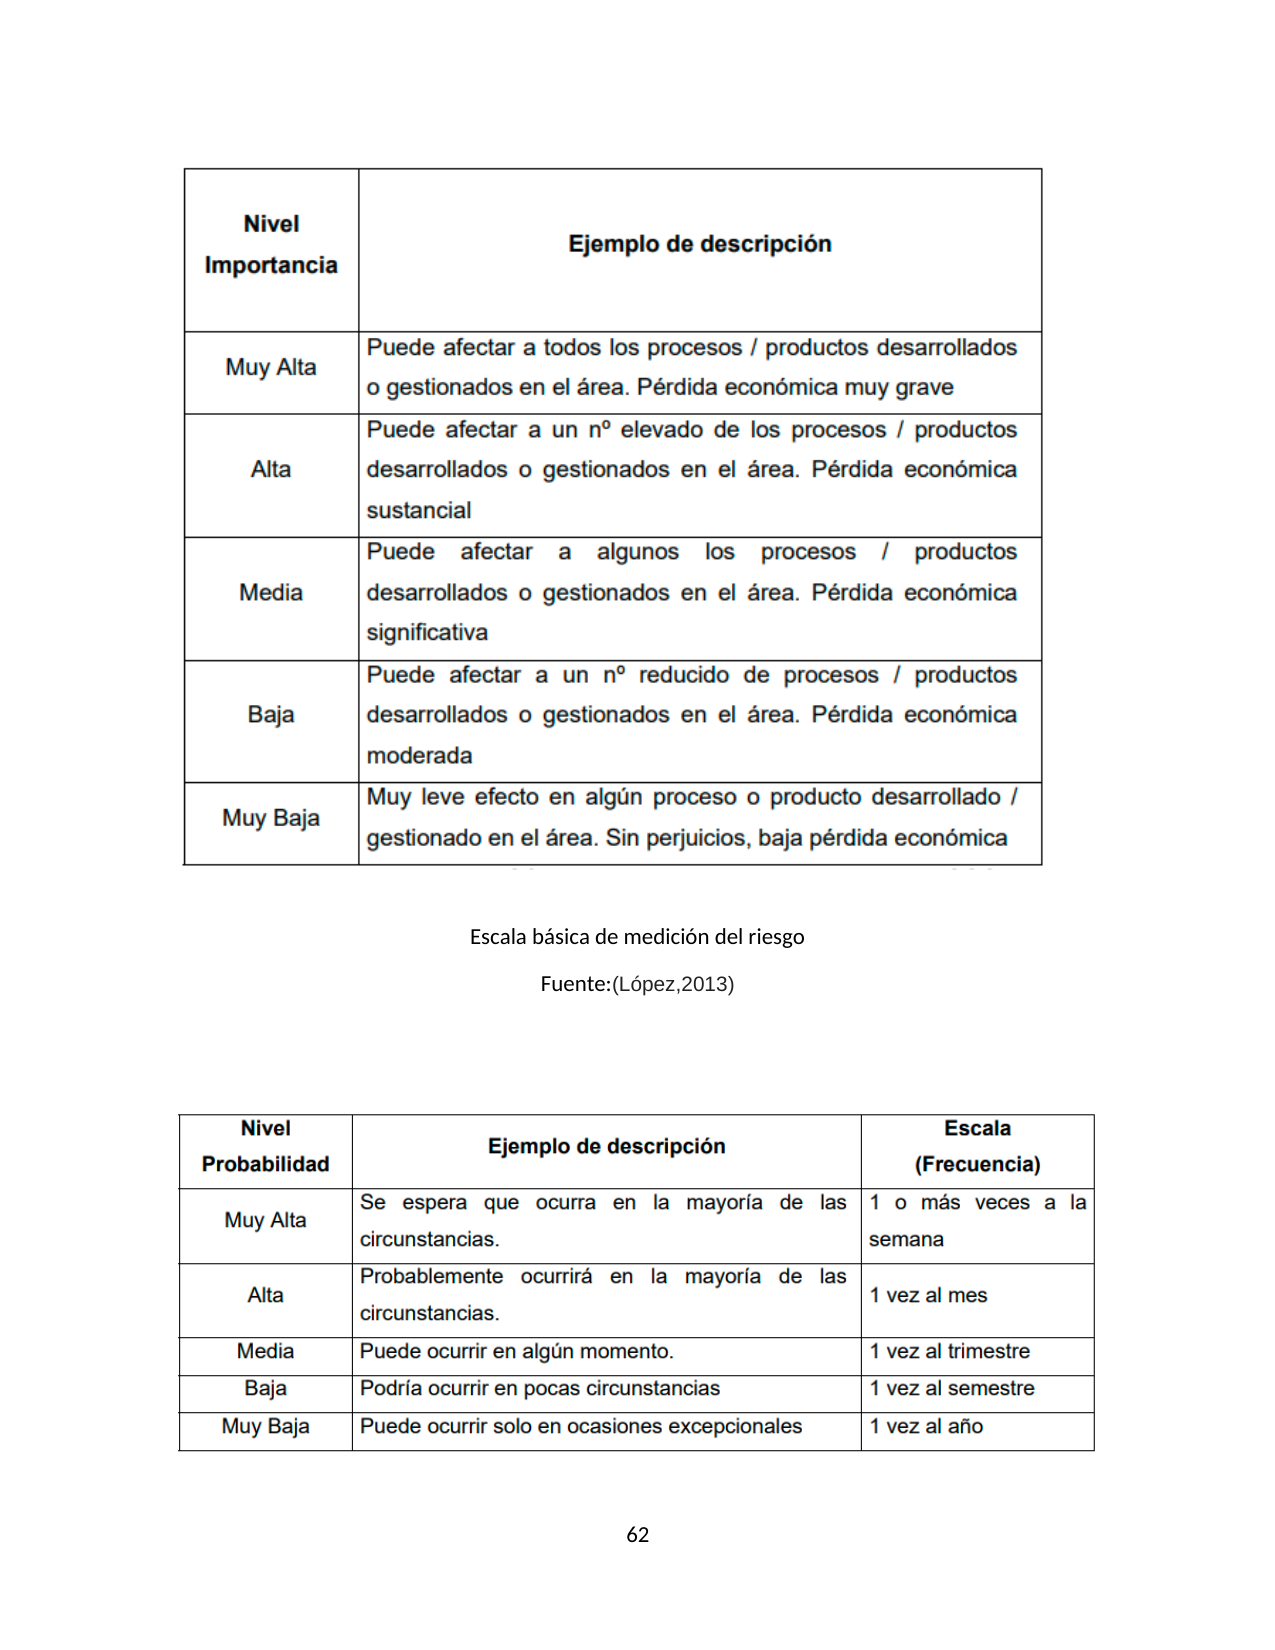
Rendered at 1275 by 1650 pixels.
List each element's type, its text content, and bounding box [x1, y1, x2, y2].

picture [177, 147, 1098, 904]
text Escala básica de medición del riesgo [177, 922, 1098, 950]
text Fuente:(López,2013) [177, 969, 1098, 997]
picture [177, 1109, 1098, 1465]
